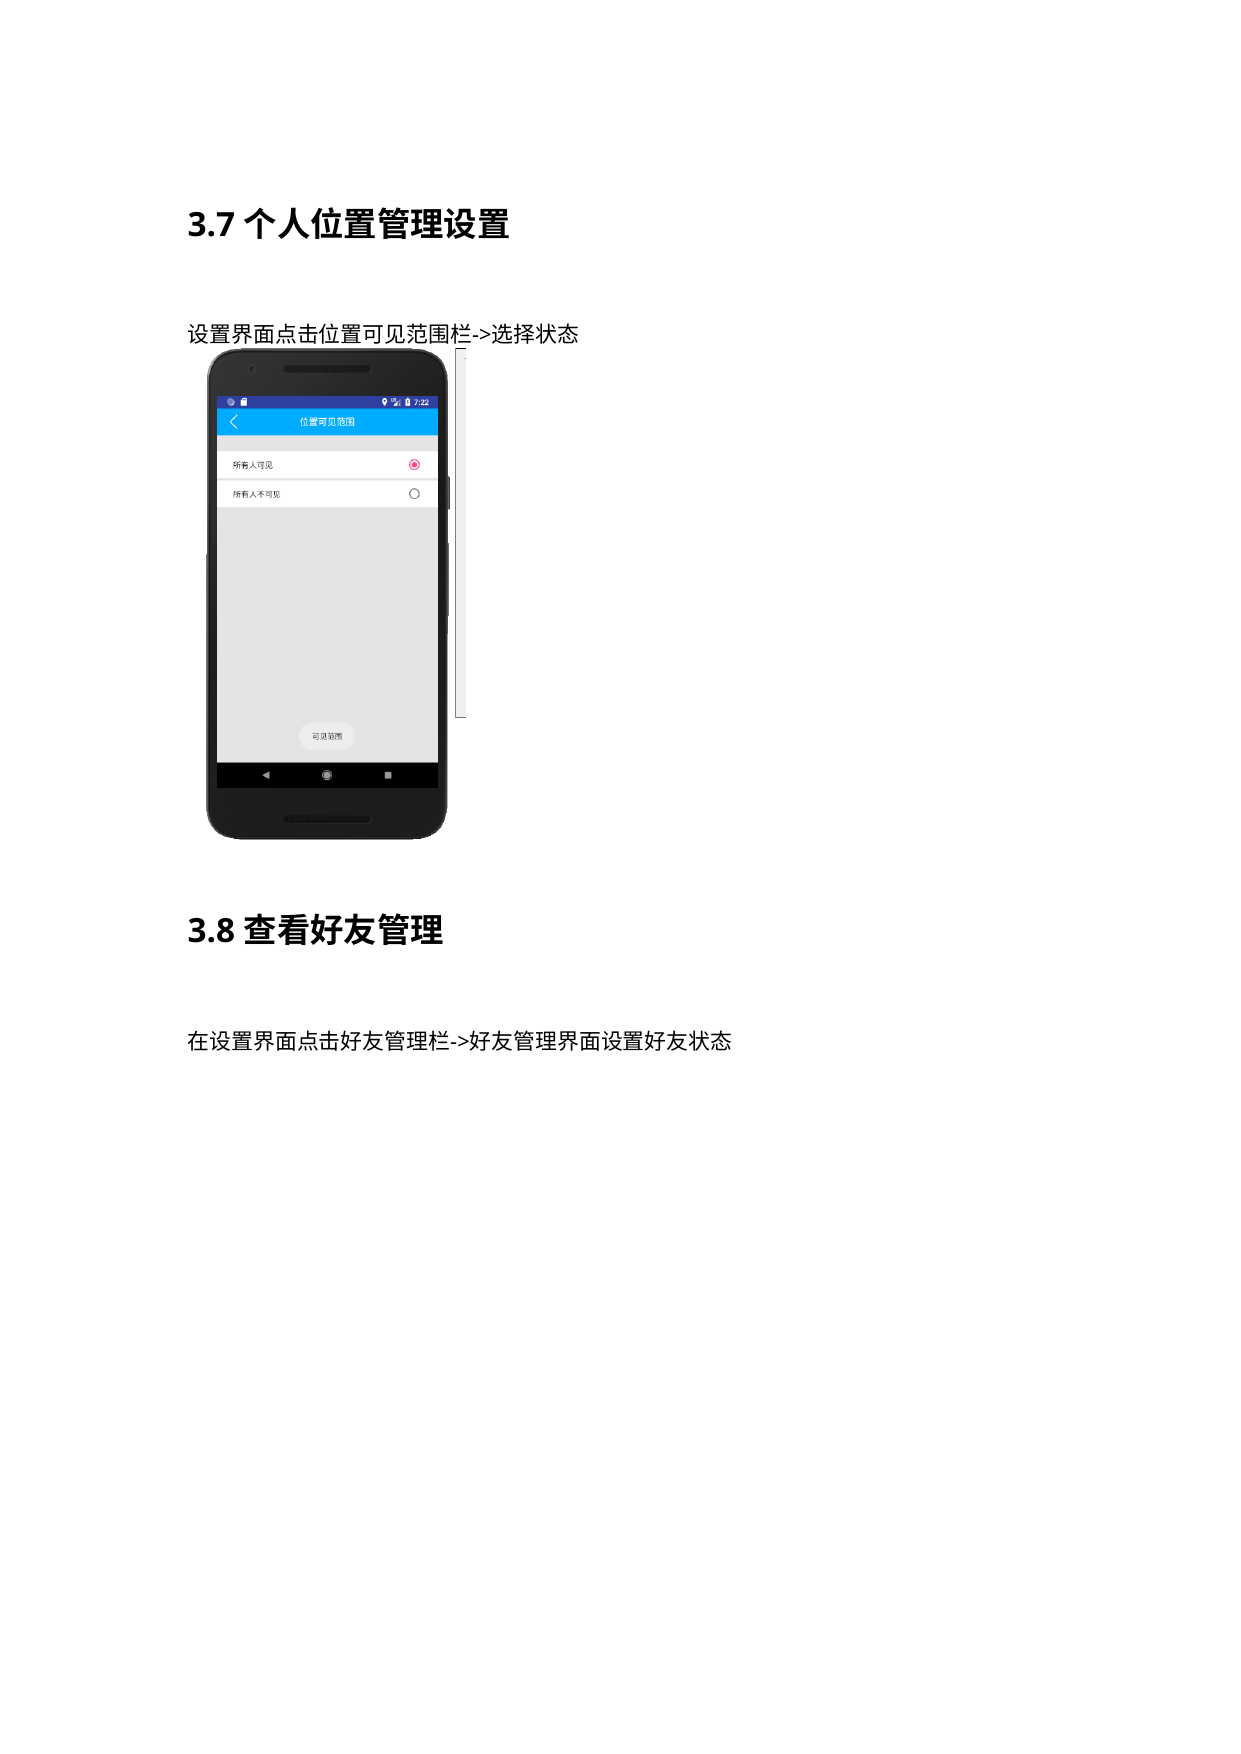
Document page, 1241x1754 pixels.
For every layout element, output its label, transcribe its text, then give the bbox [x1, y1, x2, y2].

subtitle 3.7 个人位置管理设置 [187, 189, 1053, 254]
text 在设置界面点击好友管理栏->好友管理界面设置好友状态 [187, 1023, 1053, 1056]
subtitle 3.8 查看好友管理 [187, 896, 1053, 961]
picture [187, 348, 466, 847]
text 设置界面点击位置可见范围栏->选择状态 [187, 316, 1053, 349]
